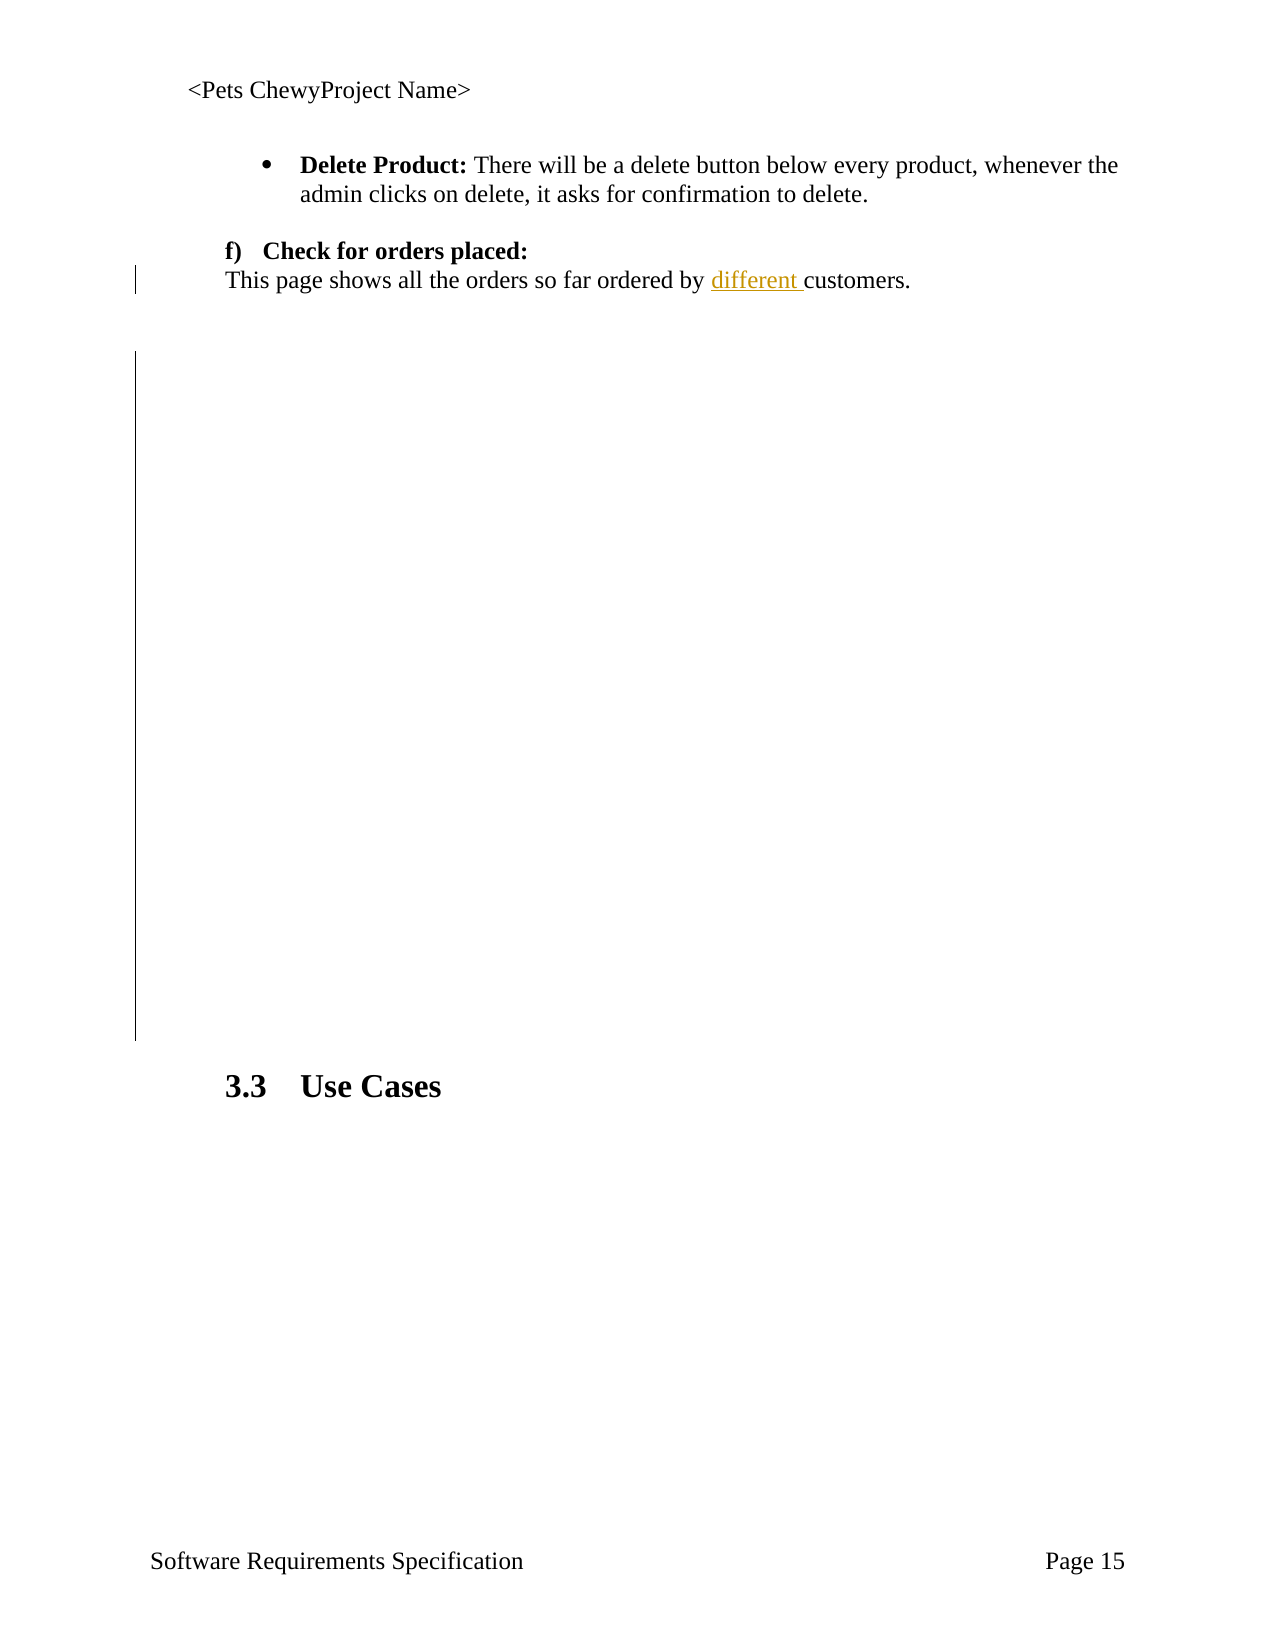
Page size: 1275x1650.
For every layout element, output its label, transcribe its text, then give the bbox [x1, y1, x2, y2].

list Delete Product: There will be a delete button below every product, whenever the admin clicks on delete, it asks for confirmation to delete. [262, 150, 1125, 207]
text This page shows all the orders so far ordered by customers. [225, 265, 1125, 294]
subtitle Use Cases [225, 1066, 1125, 1104]
list Check for orders placed: [225, 236, 1125, 265]
